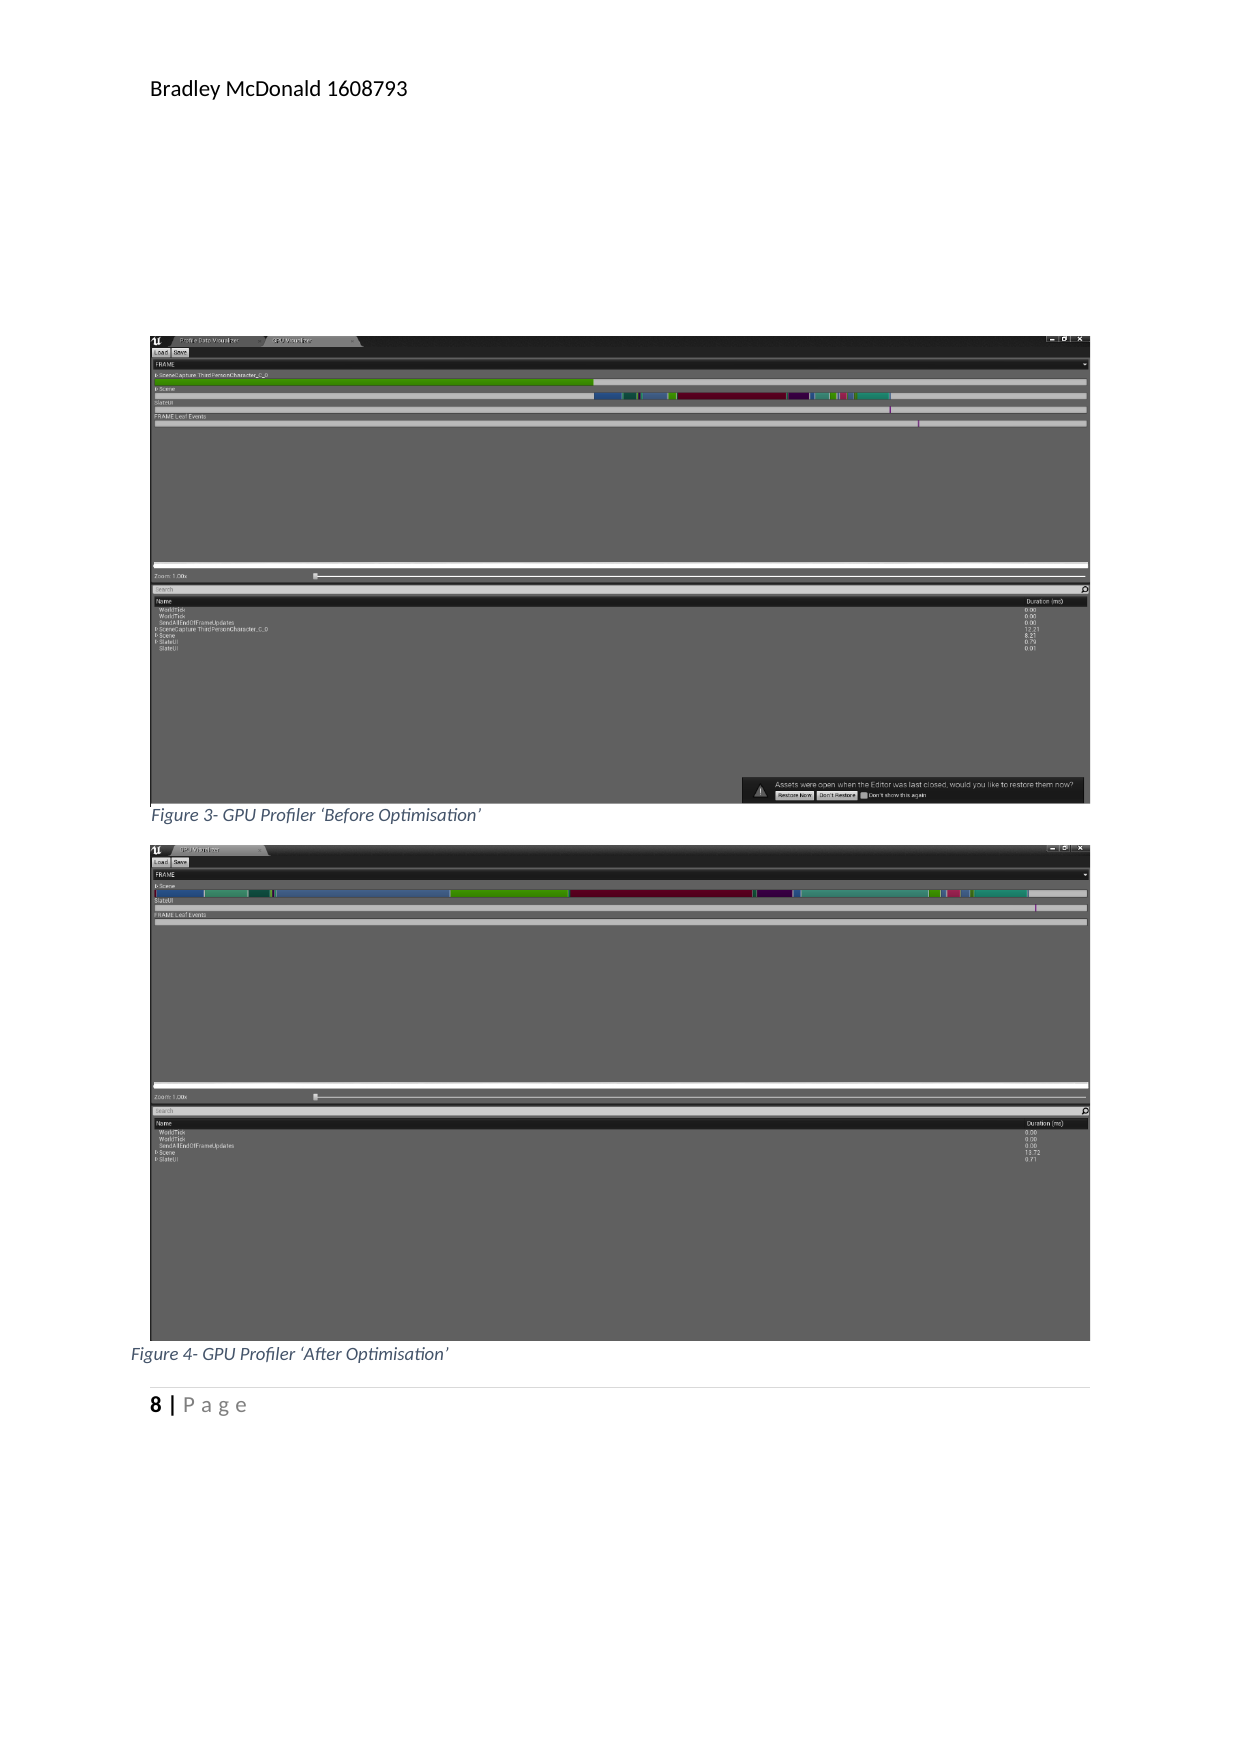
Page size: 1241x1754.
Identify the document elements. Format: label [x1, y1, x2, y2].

picture [150, 336, 1091, 807]
picture [150, 845, 1091, 1341]
